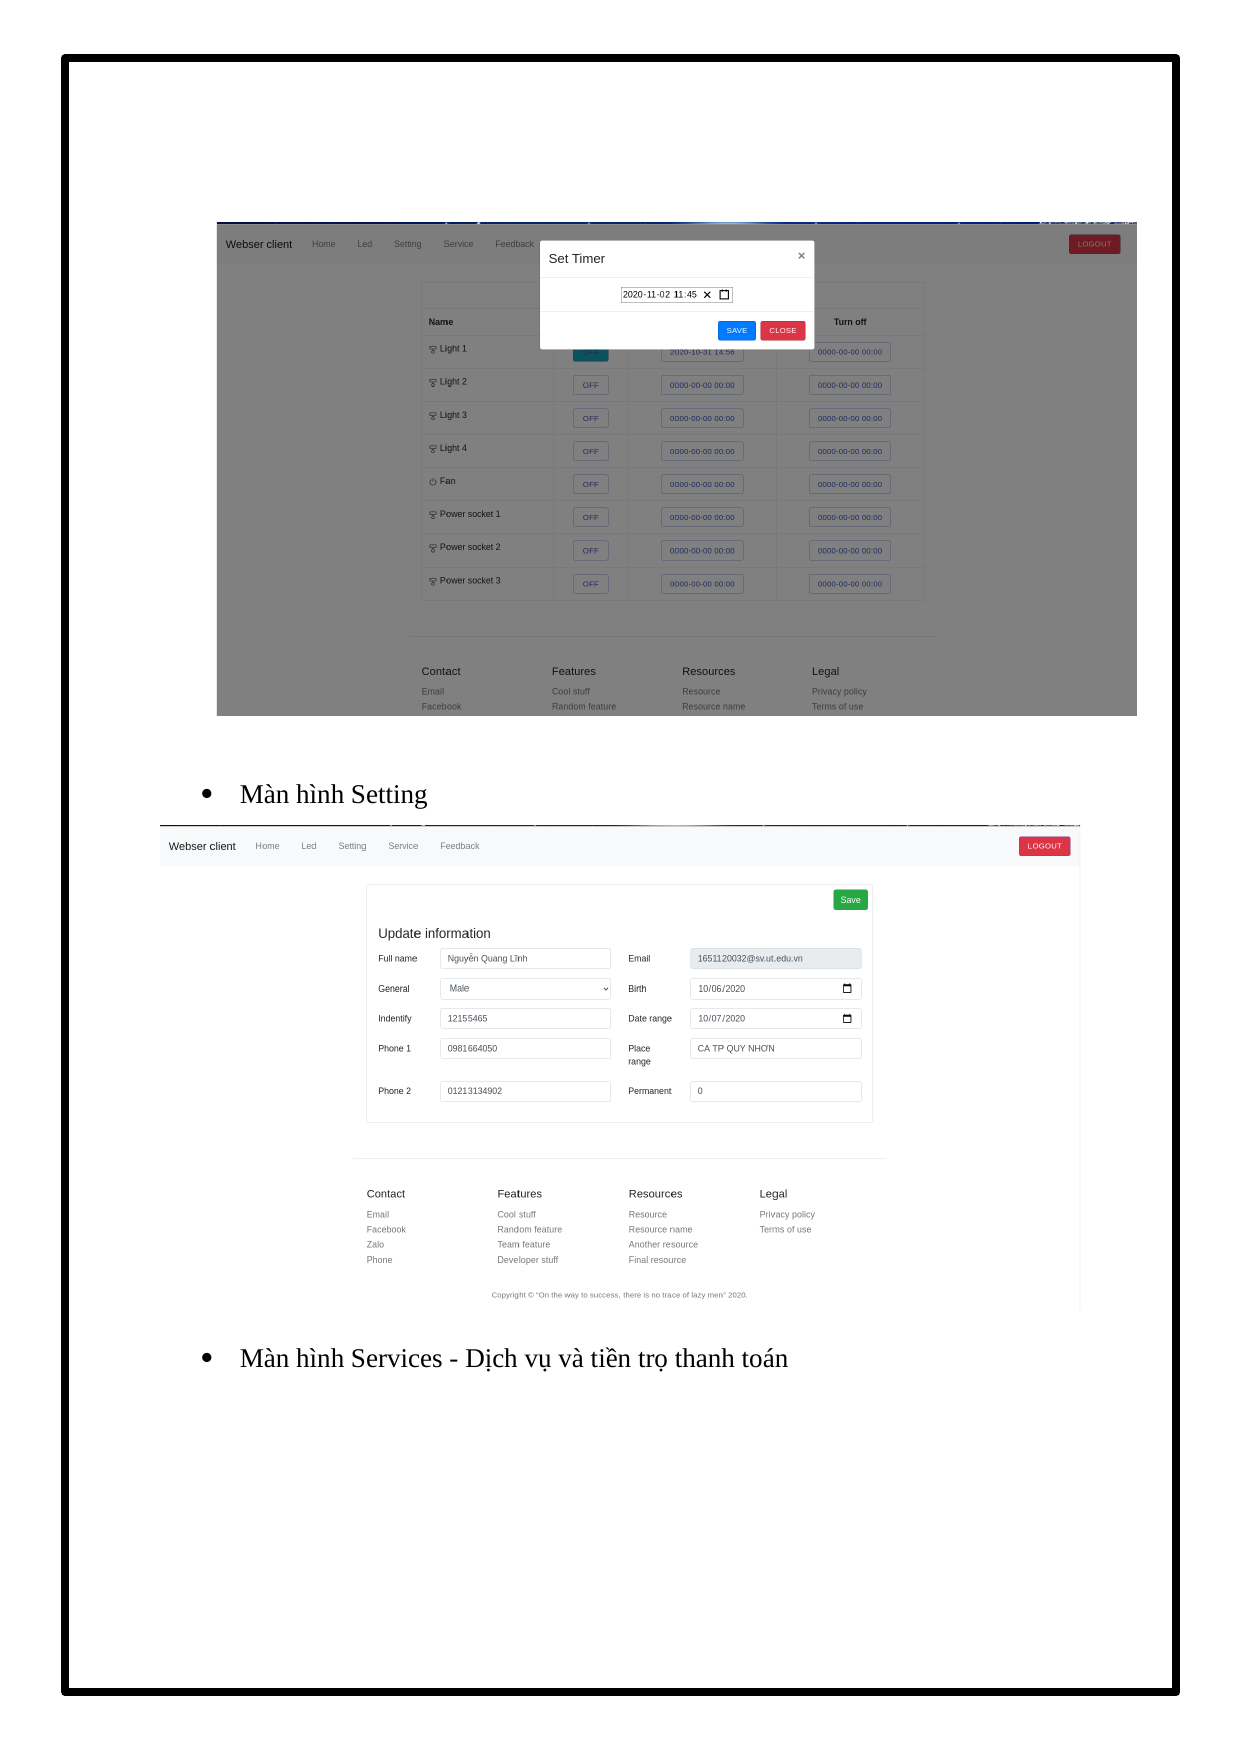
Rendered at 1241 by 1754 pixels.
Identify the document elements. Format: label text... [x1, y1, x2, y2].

picture [160, 825, 1081, 1311]
list Màn hình Setting [202, 778, 1122, 809]
picture [216, 222, 1137, 716]
